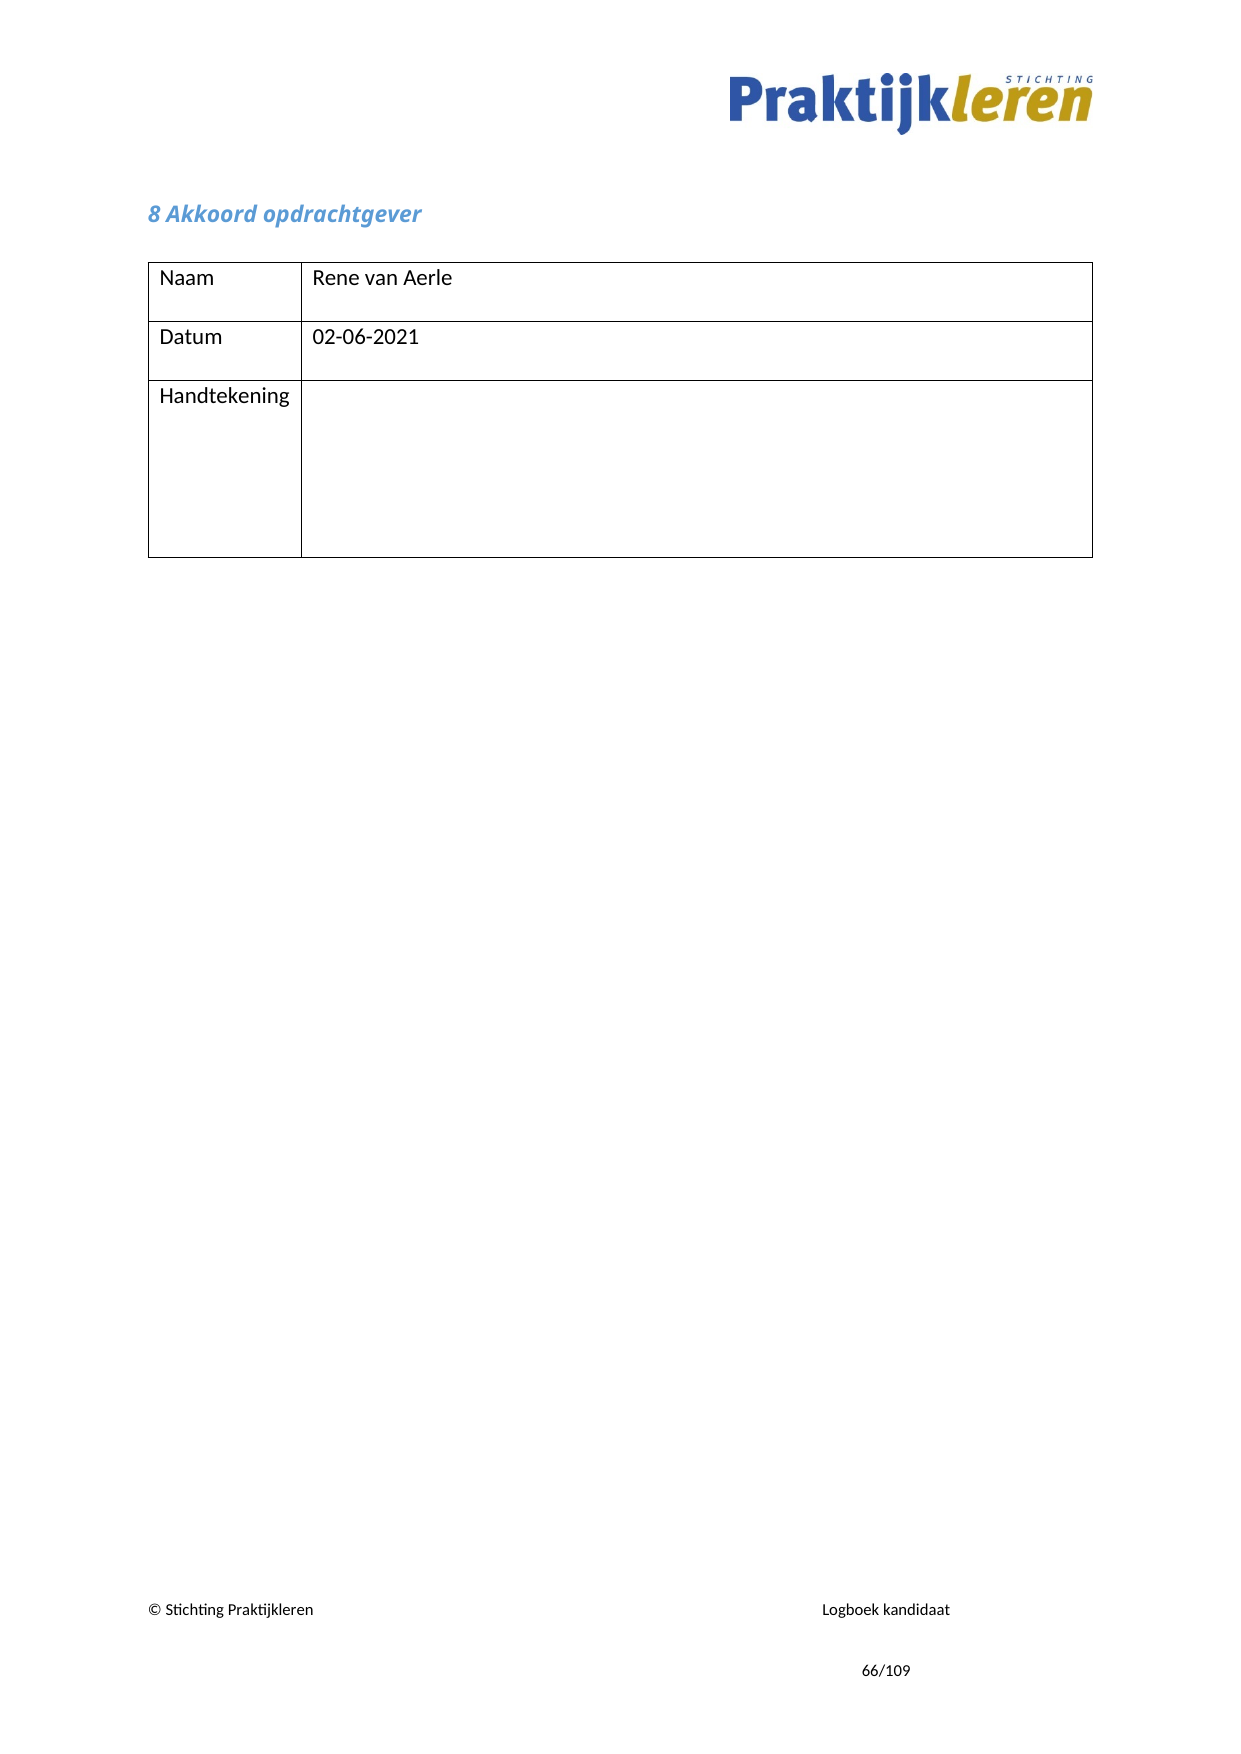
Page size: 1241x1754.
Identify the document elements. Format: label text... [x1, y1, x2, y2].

table_cell Datum [149, 322, 301, 380]
picture [730, 73, 1093, 135]
table_cell 02-06-2021 [302, 322, 1092, 380]
table_cell [302, 381, 1092, 557]
table_header Rene van Aerle [302, 263, 1092, 321]
table_header Naam [149, 263, 301, 321]
subtitle 8 Akkoord opdrachtgever [148, 198, 1093, 229]
table_cell Handtekening [149, 381, 301, 557]
